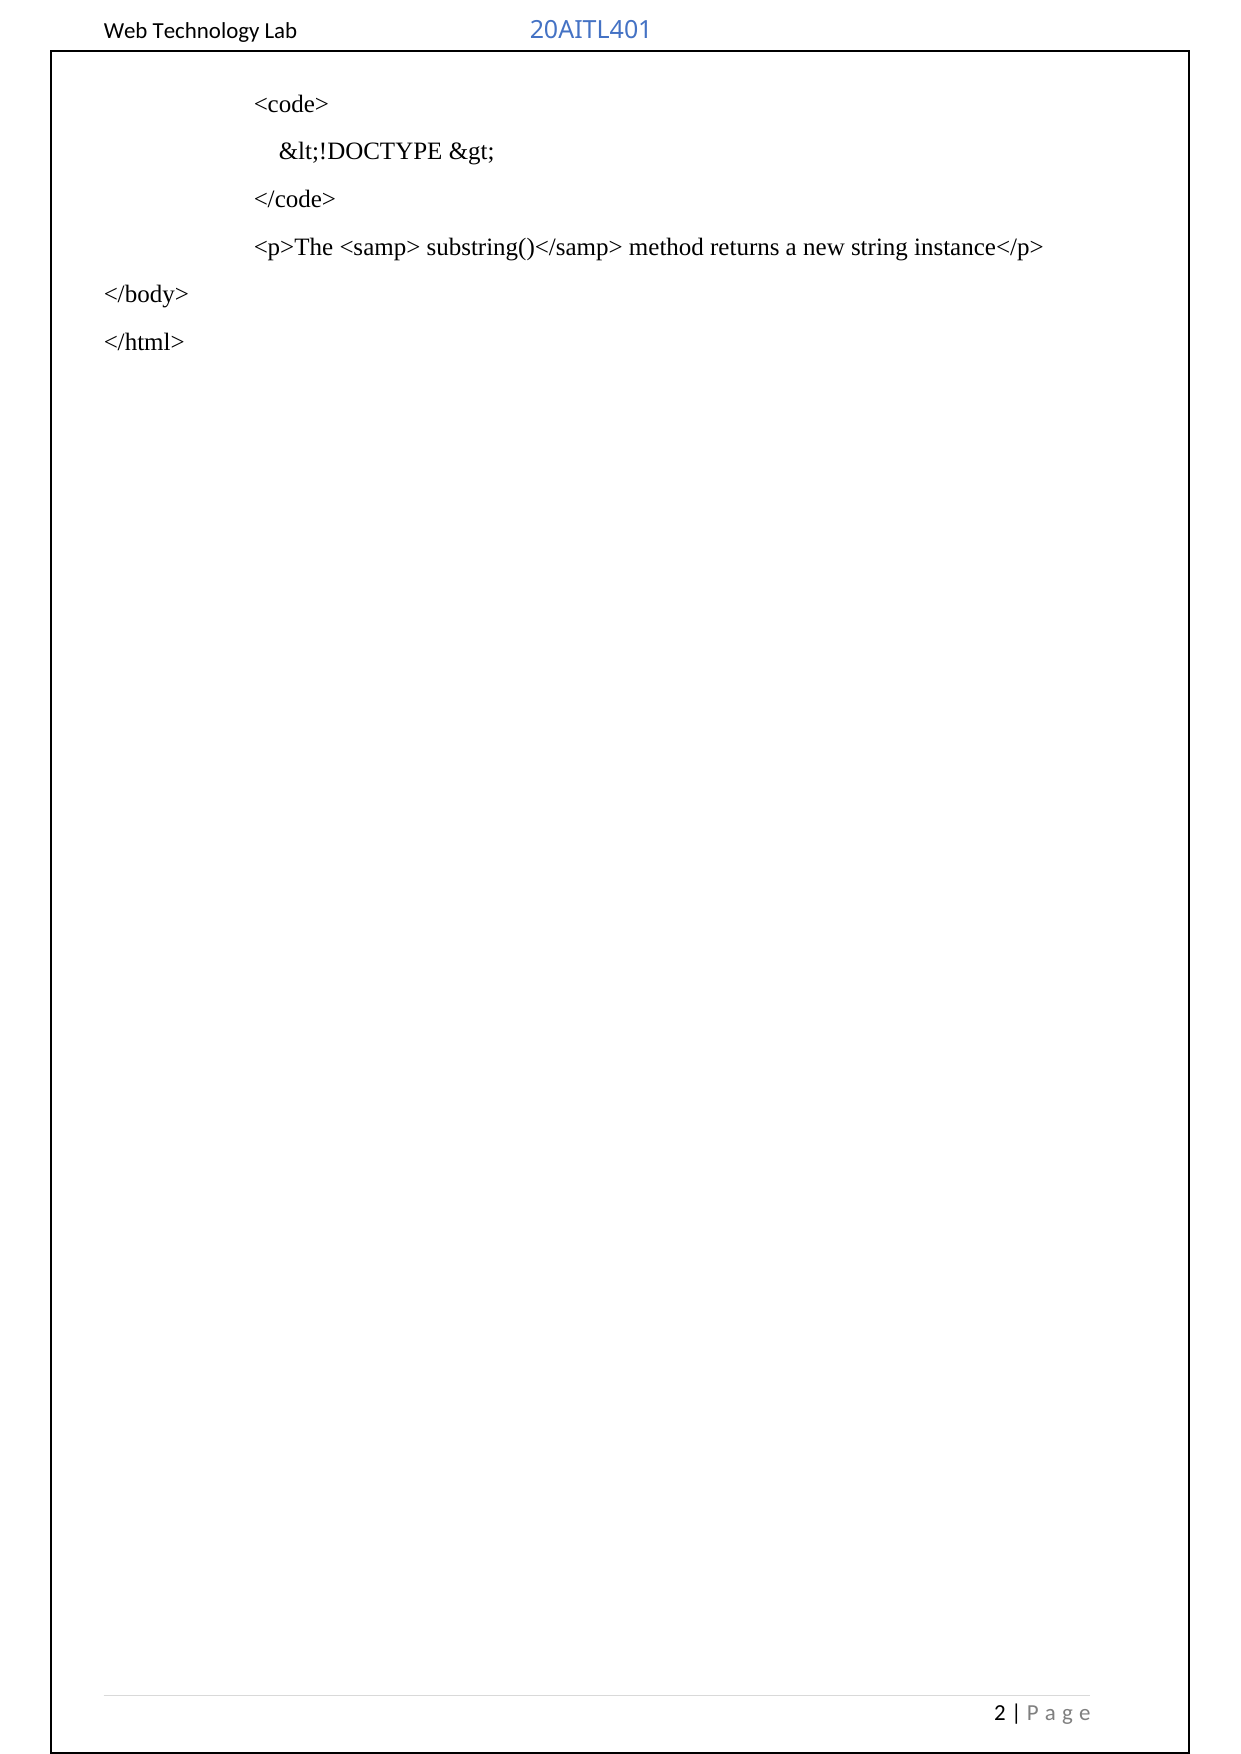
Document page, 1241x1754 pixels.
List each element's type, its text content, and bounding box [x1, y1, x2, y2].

text &lt;!DOCTYPE &gt; [74, 136, 1090, 165]
text </code> [74, 184, 1090, 213]
text <code> [74, 89, 1090, 117]
text <p>The <samp> substring()</samp> method returns a new string instance</p> [74, 232, 1090, 261]
text </body> [74, 279, 1090, 308]
text </html> [74, 327, 1090, 356]
